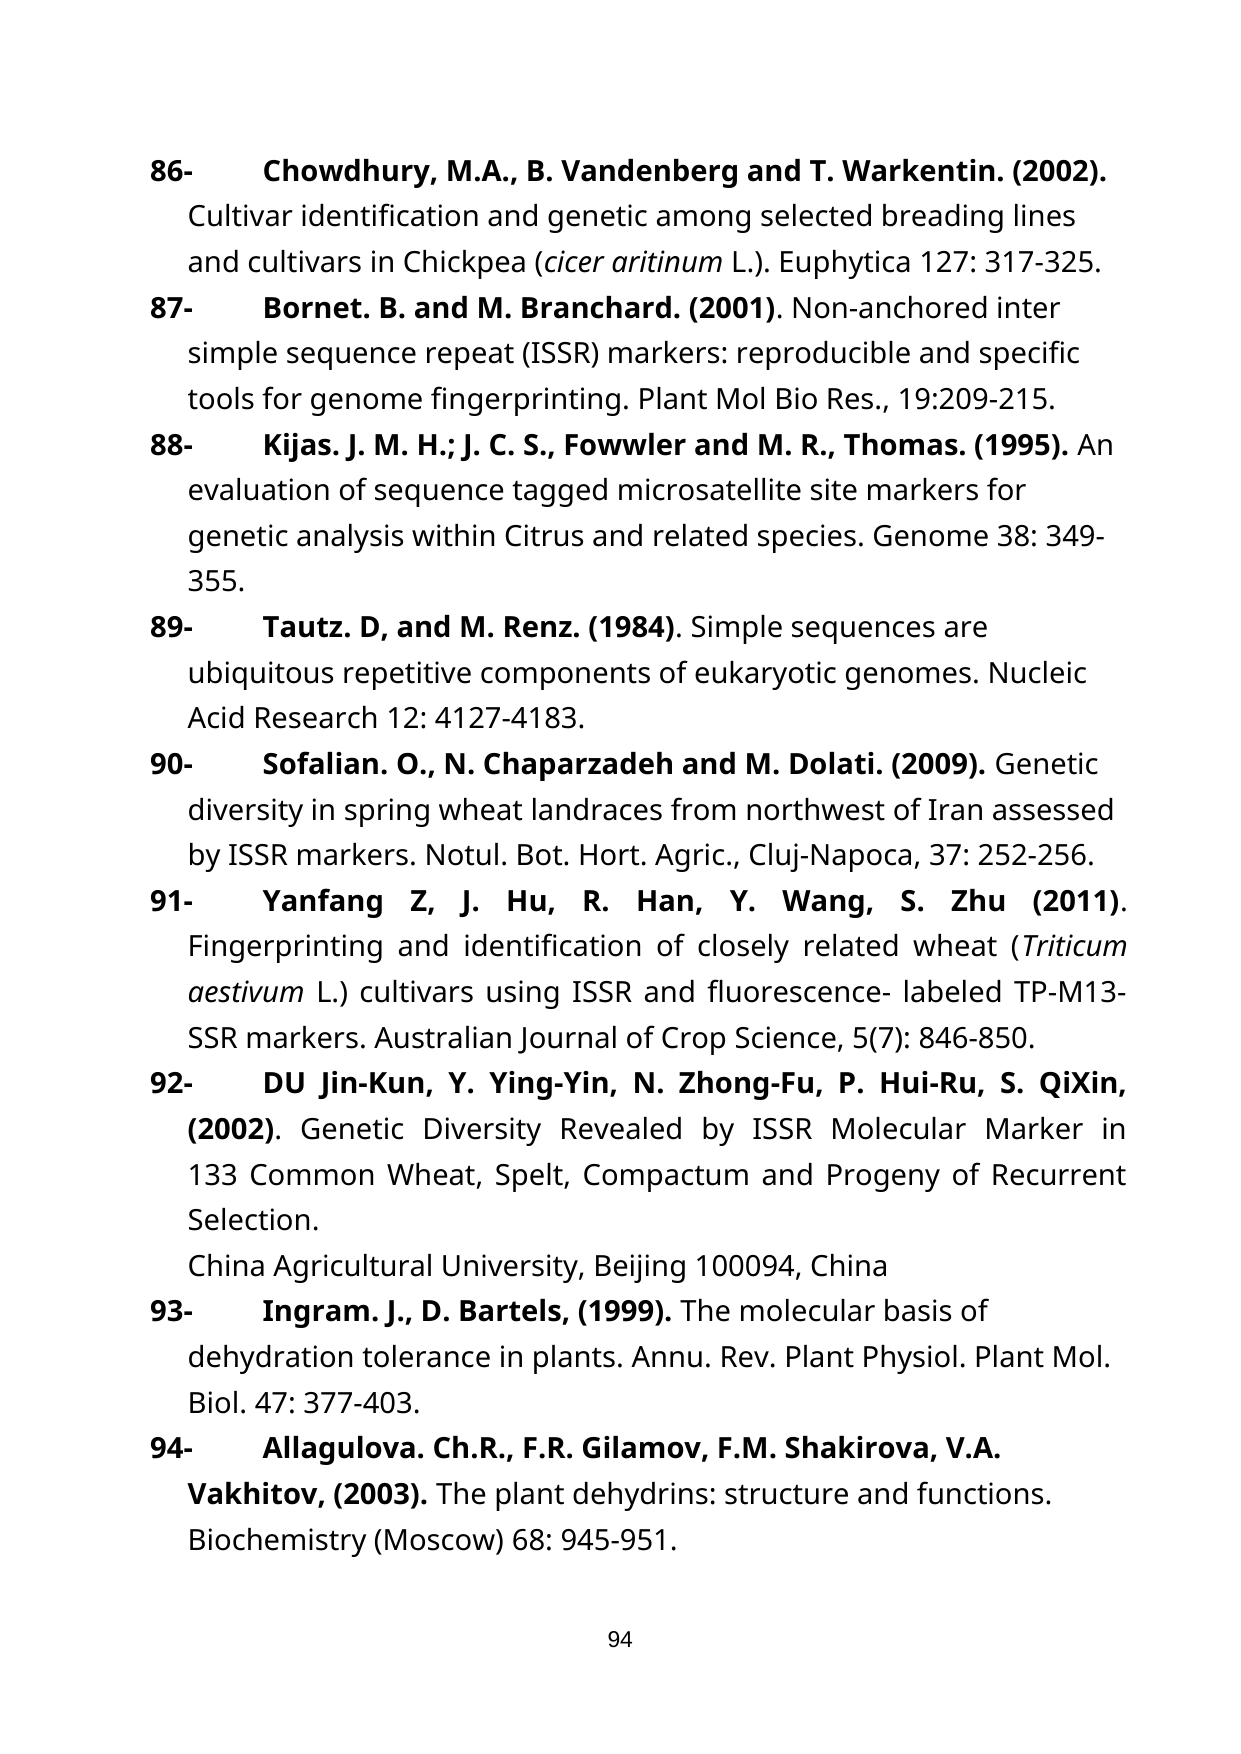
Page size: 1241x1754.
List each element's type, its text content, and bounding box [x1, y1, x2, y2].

list Tautz. D, and M. Renz. (1984). Simple sequences are ubiquitous repetitive components of eukaryotic genomes. Nucleic Acid Research 12: 4127-4183. [150, 606, 1128, 737]
list Yanfang Z, J. Hu, R. Han, Y. Wang, S. Zhu (2011). Fingerprinting and identification of closely related wheat (Triticum aestivum L.) cultivars using ISSR and fluorescence- labeled TP-M13- SSR markers. Australian Journal of Crop Science, 5(7): 846-850. [150, 880, 1128, 1057]
list Allagulova. Ch.R., F.R. Gilamov, F.M. Shakirova, V.A. Vakhitov, (2003). The plant dehydrins: structure and functions. Biochemistry (Moscow) 68: 945-951. [150, 1427, 1128, 1558]
list Sofalian. O., N. Chaparzadeh and M. Dolati. (2009). Genetic diversity in spring wheat landraces from northwest of Iran assessed by ISSR markers. Notul. Bot. Hort. Agric., Cluj-Napoca, 37: 252-256. [150, 743, 1128, 874]
list Ingram. J., D. Bartels, (1999). The molecular basis of dehydration tolerance in plants. Annu. Rev. Plant Physiol. Plant Mol. Biol. 47: 377-403. [150, 1291, 1128, 1422]
list Chowdhury, M.A., B. Vandenberg and T. Warkentin. (2002). Cultivar identification and genetic among selected breading lines and cultivars in Chickpea (cicer aritinum L.). Euphytica 127: 317-325. [150, 150, 1128, 281]
list Bornet. B. and M. Branchard. (2001). Non-anchored inter simple sequence repeat (ISSR) markers: reproducible and specific tools for genome fingerprinting. Plant Mol Bio Res., 19:209-215. [150, 287, 1128, 418]
list Kijas. J. M. H.; J. C. S., Fowwler and M. R., Thomas. (1995). An evaluation of sequence tagged microsatellite site markers for genetic analysis within Citrus and related species. Genome 38: 349-355. [150, 424, 1128, 600]
list DU Jin-Kun, Y. Ying-Yin, N. Zhong-Fu, P. Hui-Ru, S. QiXin, (2002). Genetic Diversity Revealed by ISSR Molecular Marker in 133 Common Wheat, Spelt, Compactum and Progeny of Recurrent Selection. China Agricultural University, Beijing 100094, China [150, 1062, 1128, 1285]
